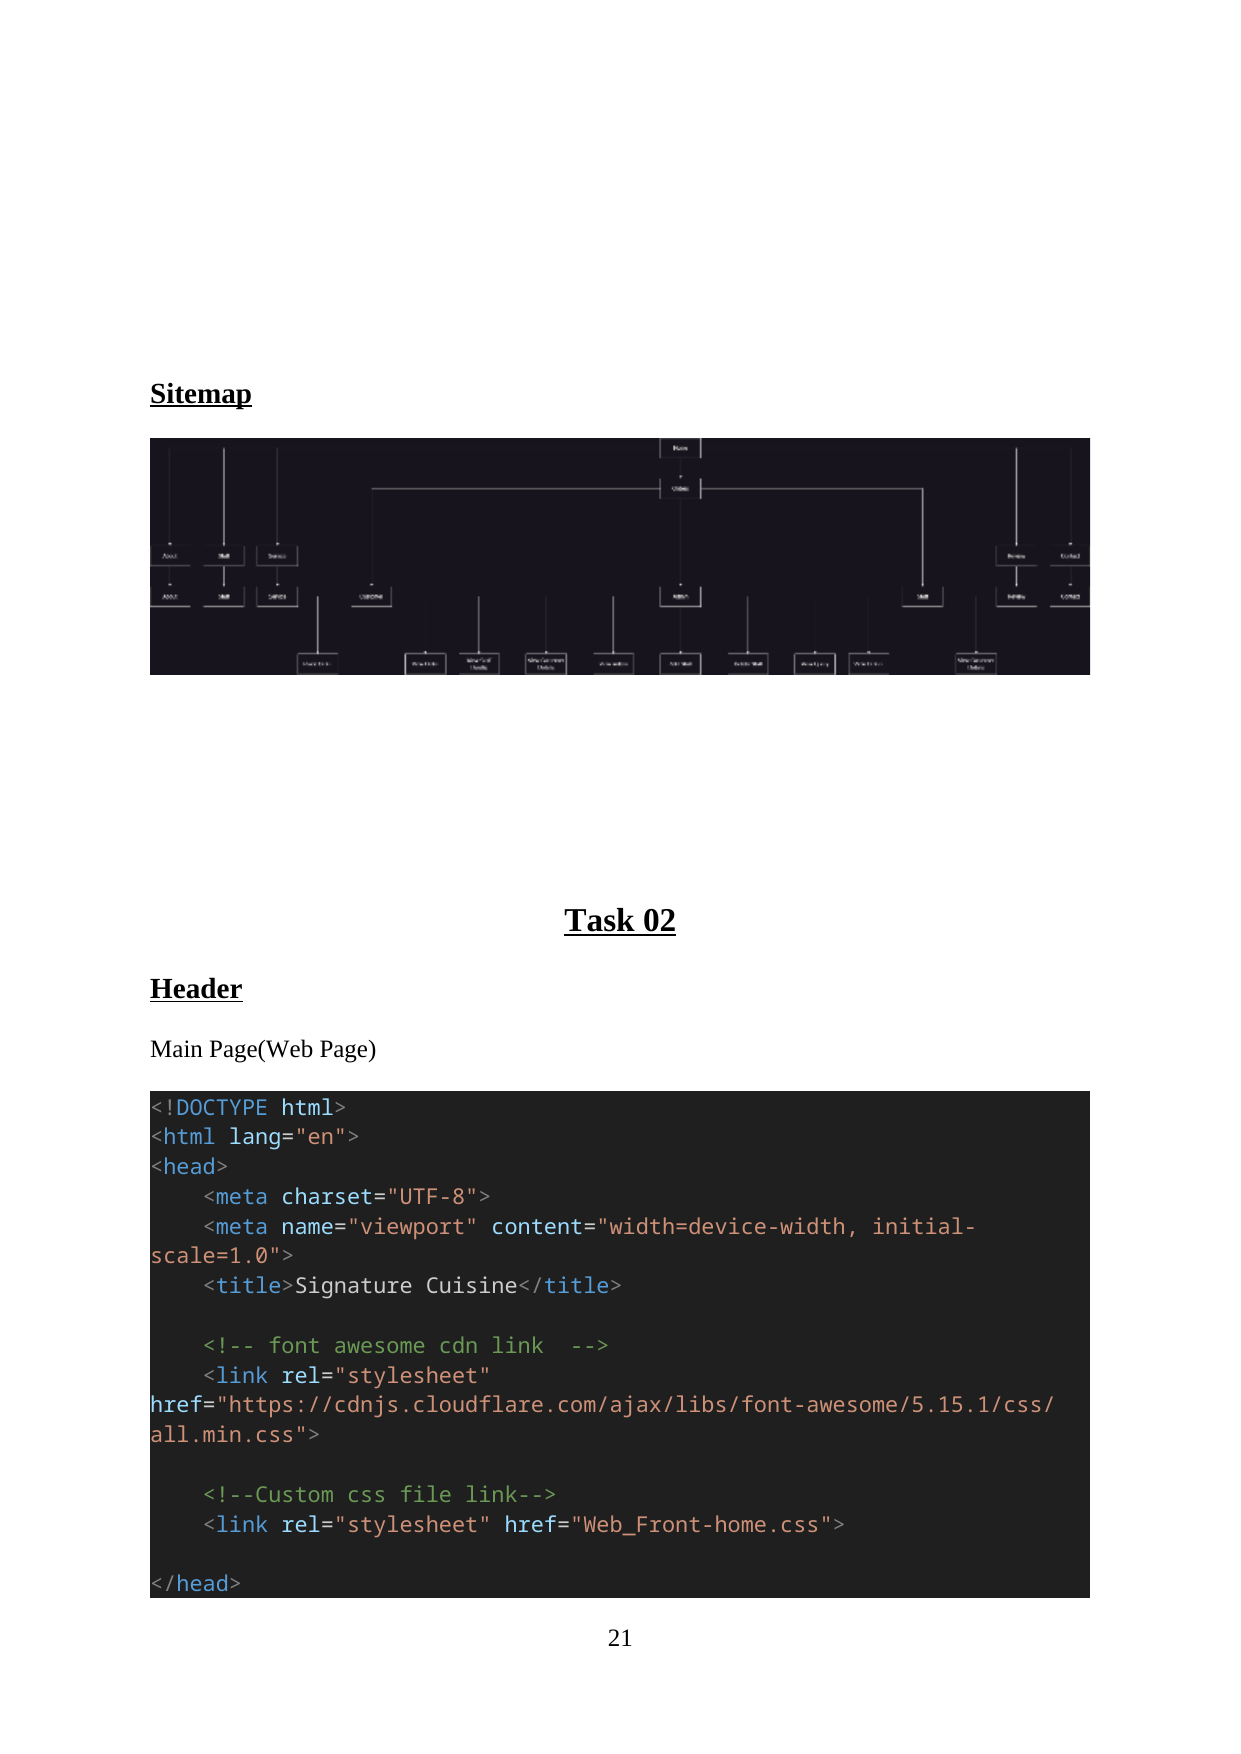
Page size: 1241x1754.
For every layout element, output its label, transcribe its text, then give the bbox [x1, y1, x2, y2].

text <!-- font awesome cdn link --> [150, 1330, 1090, 1359]
subtitle Sitemap [150, 376, 1090, 410]
text <title>Signature Cuisine</title> [150, 1270, 1090, 1300]
text <html lang="en"> [150, 1121, 1090, 1151]
text <link rel="stylesheet" href="Web_Front-home.css"> [150, 1508, 1090, 1538]
text <!--Custom css file link--> [150, 1479, 1090, 1508]
text </head> [150, 1568, 1090, 1598]
text <!DOCTYPE html> [150, 1091, 1090, 1121]
picture [150, 438, 1091, 675]
text Main Page(Web Page) [150, 1034, 1090, 1063]
text <link rel="stylesheet" href="https://cdnjs.cloudflare.com/ajax/libs/font-awesome/5.15.1/css/all.min.css"> [150, 1359, 1090, 1449]
subtitle Task 02 [150, 900, 1090, 939]
text <meta charset="UTF-8"> [150, 1181, 1090, 1211]
text <head> [150, 1151, 1090, 1181]
text <meta name="viewport" content="width=device-width, initial-scale=1.0"> [150, 1211, 1090, 1270]
subtitle Header [150, 972, 1090, 1005]
